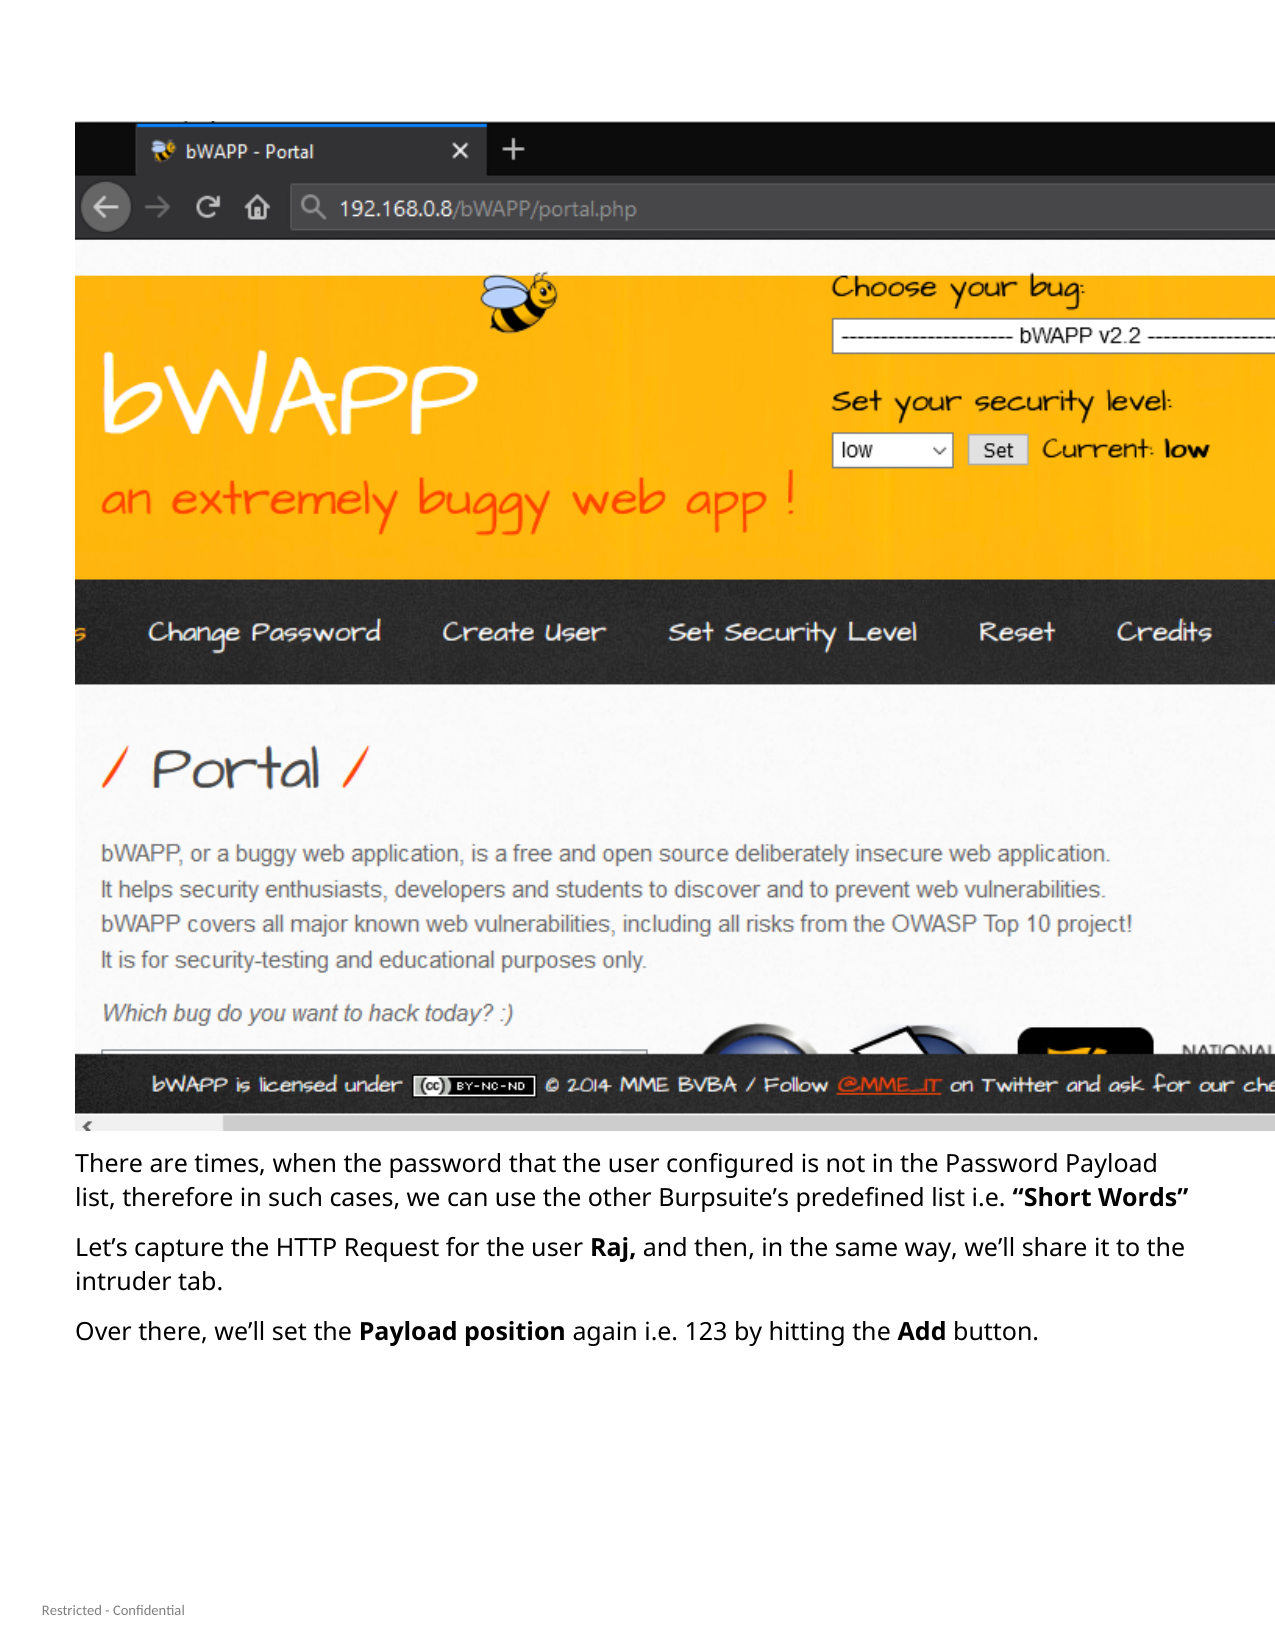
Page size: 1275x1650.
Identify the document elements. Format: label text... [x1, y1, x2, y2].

text Let’s capture the HTTP Request for the user Raj, and then, in the same way, we’ll share it to the intruder tab. [75, 1229, 1200, 1298]
text There are times, when the password that the user configured is not in the Password Payload list, therefore in such cases, we can use the other Burpsuite’s predefined list i.e. “Short Words” [75, 1146, 1200, 1214]
picture [75, 121, 1275, 1131]
text Over there, we’ll set the Payload position again i.e. 123 by hitting the Add button. [75, 1313, 1200, 1347]
